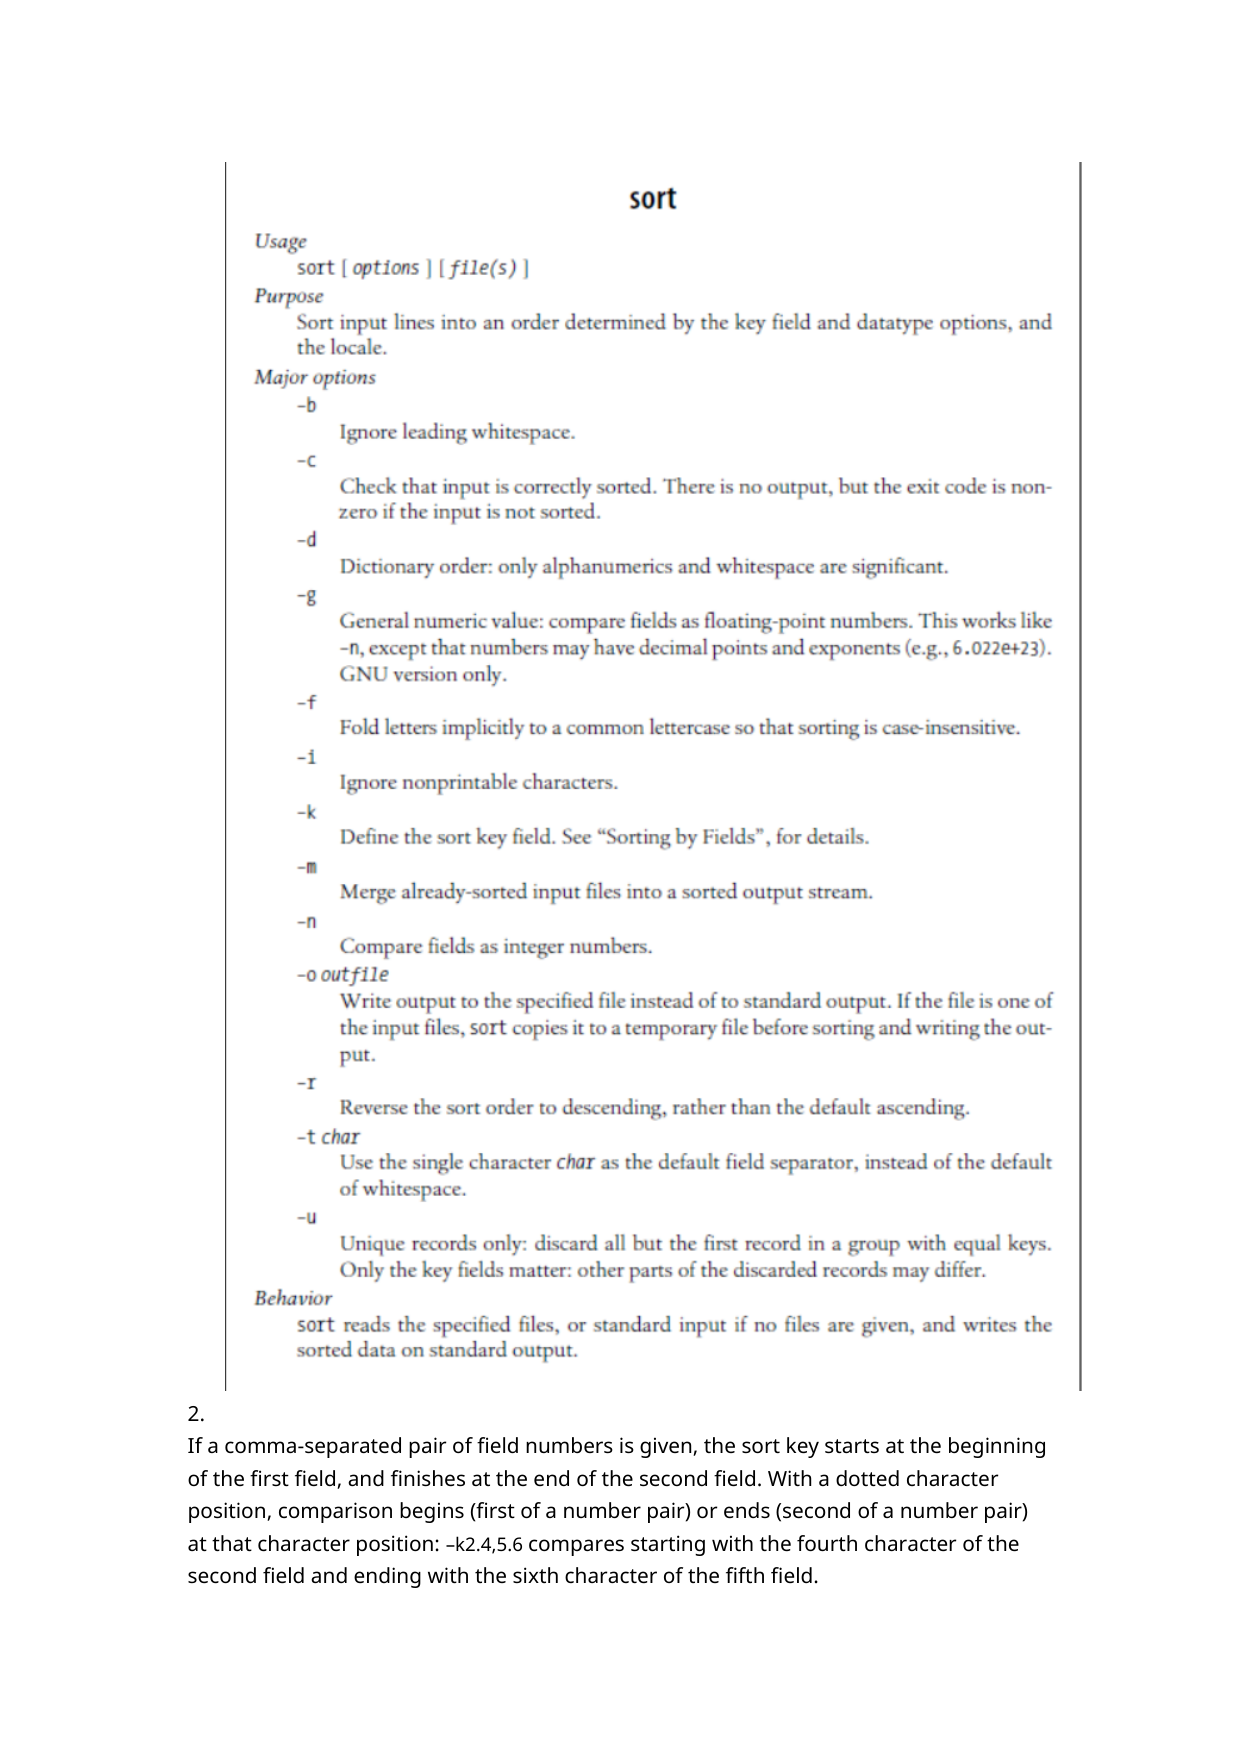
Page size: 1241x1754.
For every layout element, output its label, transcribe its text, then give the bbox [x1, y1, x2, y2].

text If a comma-separated pair of field numbers is given, the sort key starts at the beginning of the first field, and finishes at the end of the second field. With a dotted character position, comparison begins (first of a number pair) or ends (second of a number pair) at that character position: –k2.4,5.6 compares starting with the fourth character of the second field and ending with the sixth character of the fifth field. [187, 1429, 1053, 1592]
picture [225, 162, 1083, 1391]
